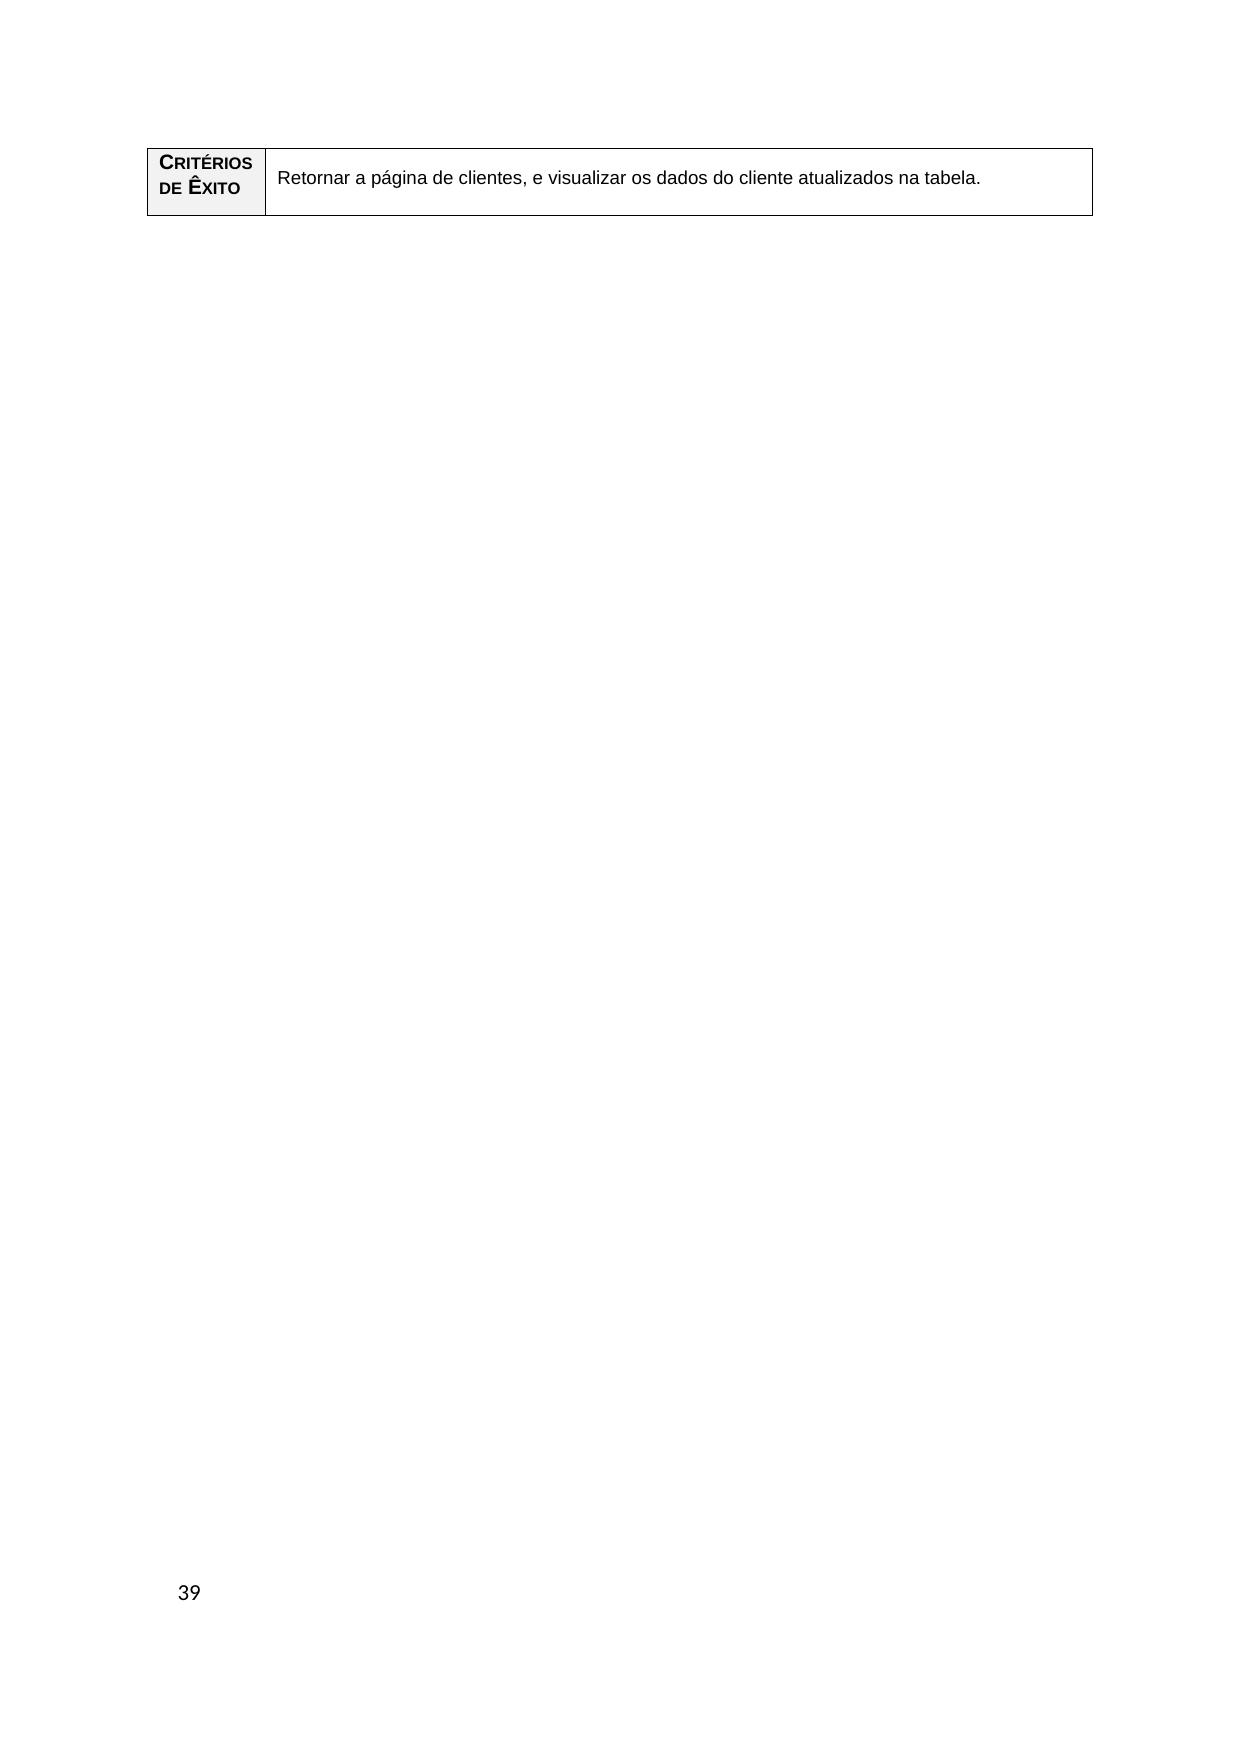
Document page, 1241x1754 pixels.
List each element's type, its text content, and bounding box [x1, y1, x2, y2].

table_cell Retornar a página de clientes, e visualizar os dados do cliente atualizados na tabela. [266, 149, 1092, 215]
table_cell Critérios de Êxito [148, 149, 265, 215]
